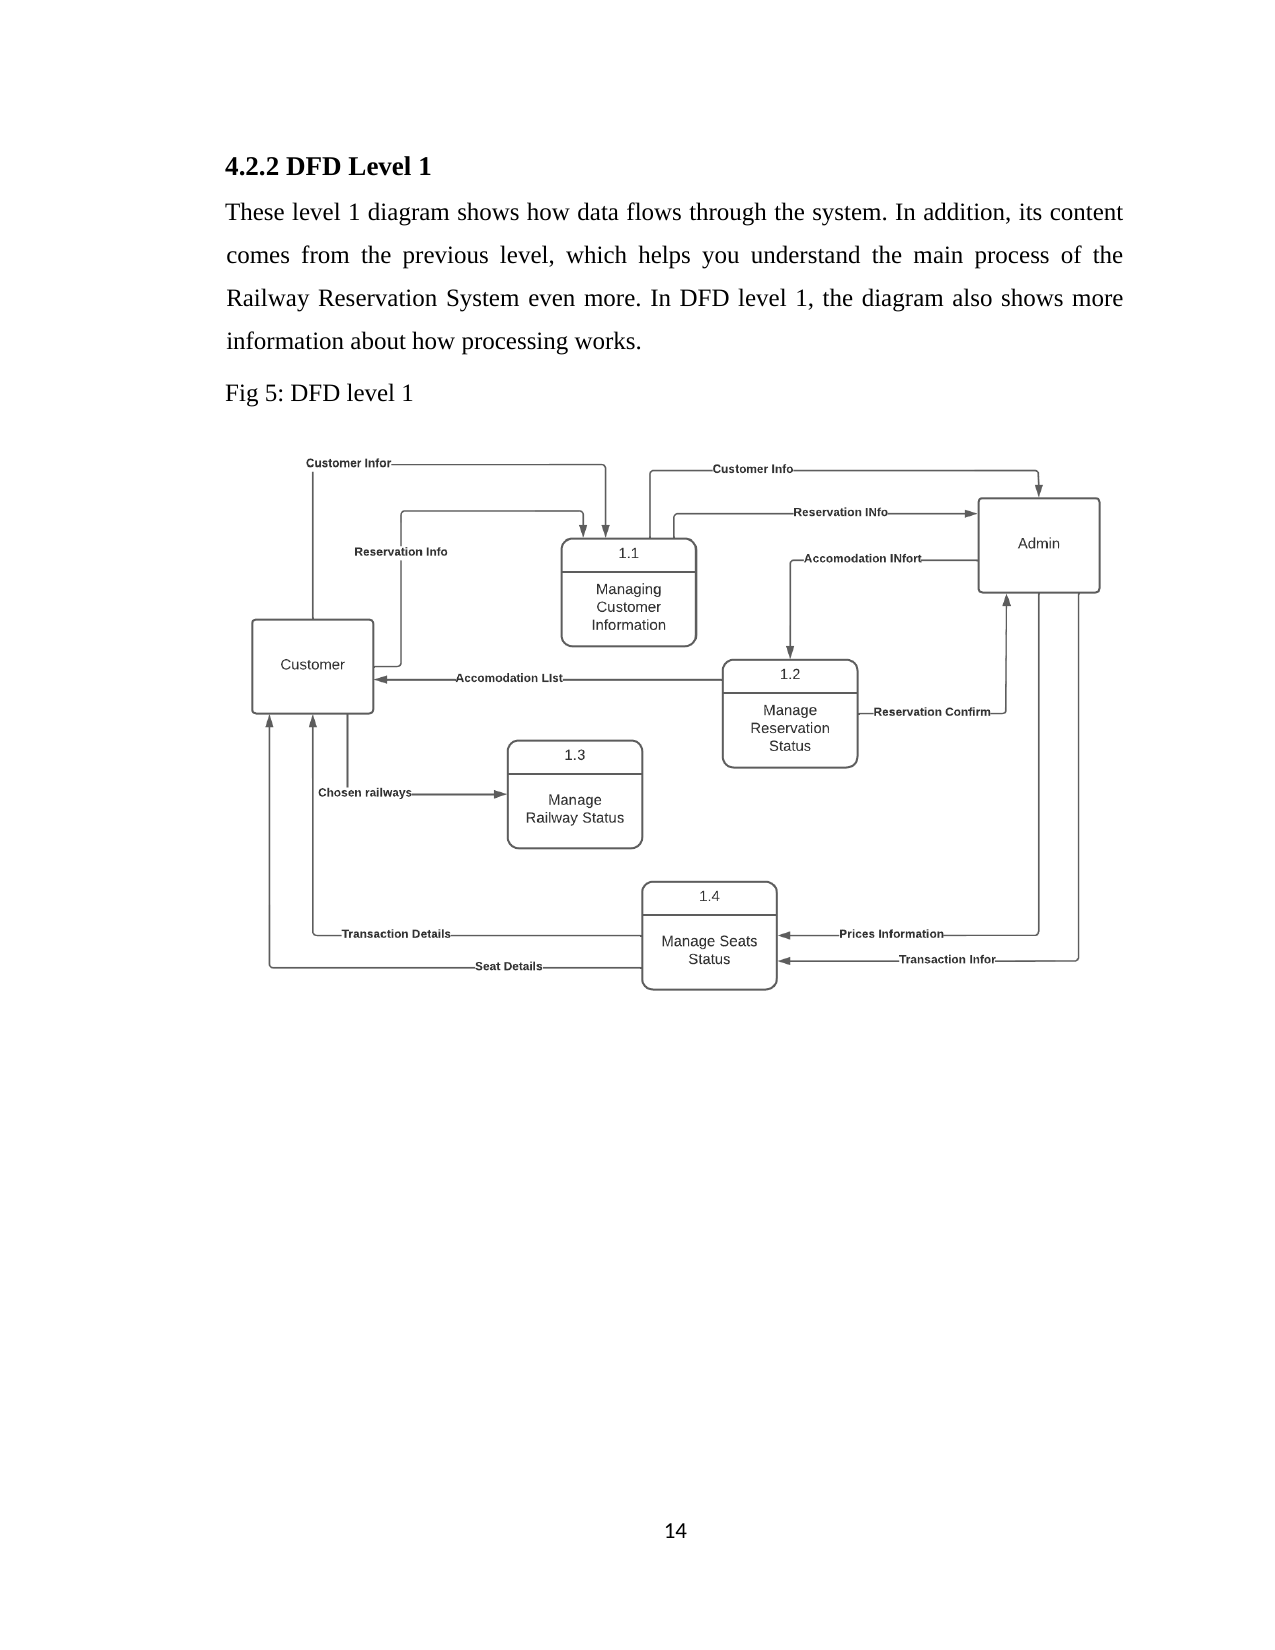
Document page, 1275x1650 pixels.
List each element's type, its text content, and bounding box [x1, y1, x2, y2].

text Fig 5: DFD level 1 [225, 378, 1125, 407]
picture [225, 430, 1126, 1016]
subtitle 4.2.2 DFD Level 1 [225, 150, 1125, 181]
text These level 1 diagram shows how data flows through the system. In addition, its content comes from the previous level, which helps you understand the main process of the Railway Reservation System even more. In DFD level 1, the diagram also shows more information about how processing works. [225, 197, 1125, 355]
